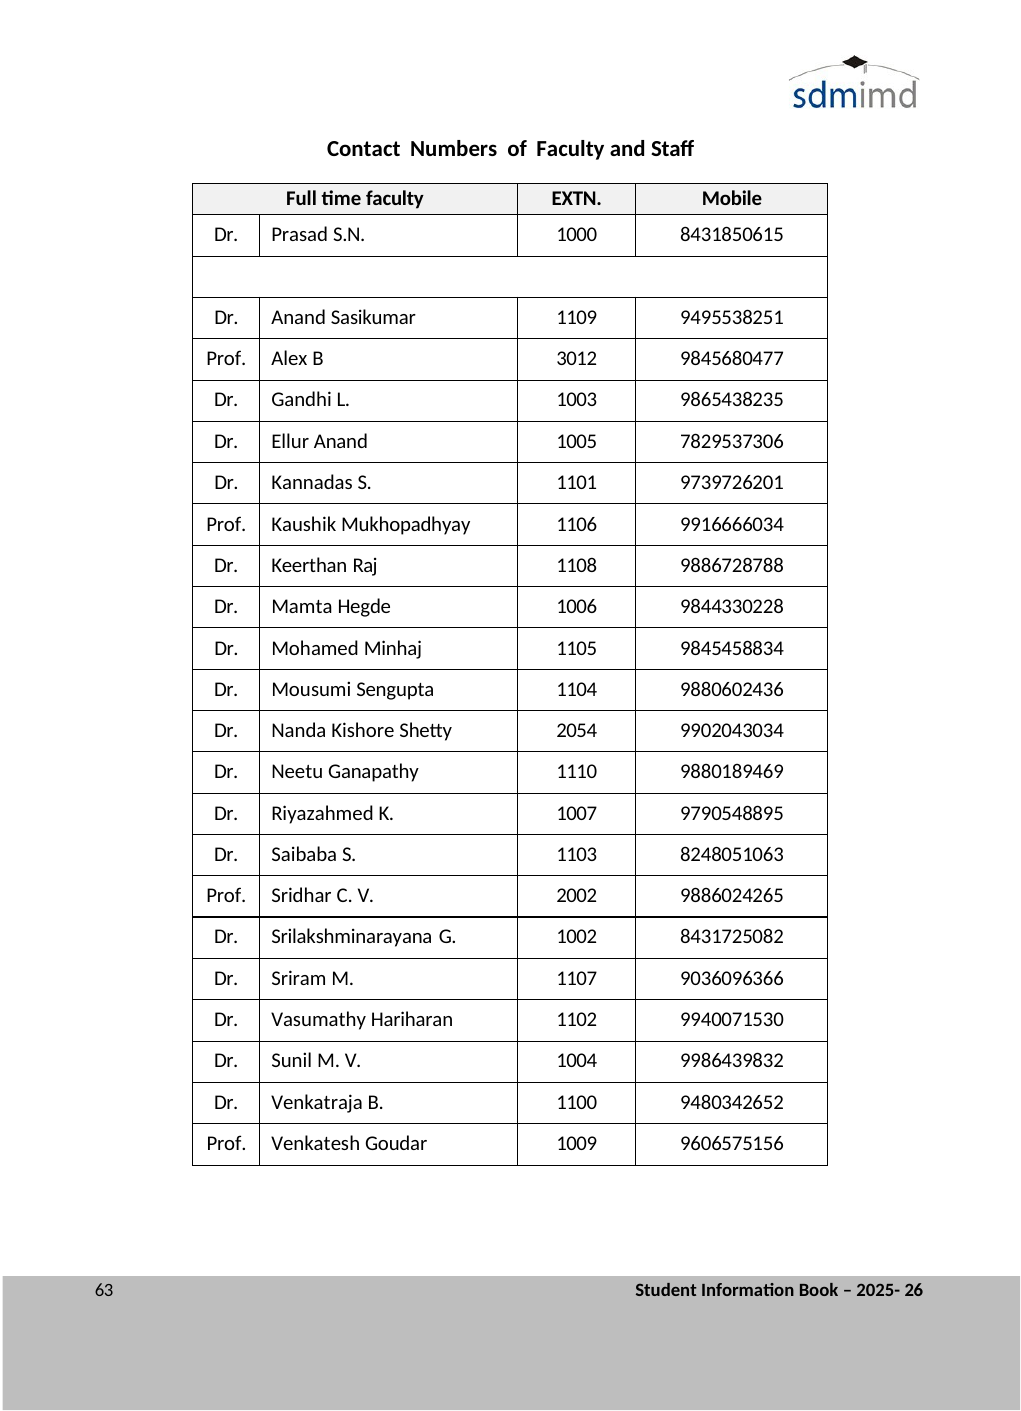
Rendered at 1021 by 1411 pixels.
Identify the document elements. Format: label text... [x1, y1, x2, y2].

table_cell 1108 [518, 546, 635, 586]
table_cell 9865438235 [636, 381, 827, 421]
table_header Full time faculty [193, 184, 517, 214]
table_cell 9606575156 [636, 1124, 827, 1164]
table_cell Saibaba S. [260, 835, 517, 875]
table_cell Prasad S.N. [260, 215, 517, 256]
table_cell Dr. [193, 711, 259, 751]
table_cell 8248051063 [636, 835, 827, 875]
table_cell 9986439832 [636, 1042, 827, 1082]
table_cell Dr. [193, 794, 259, 834]
table_cell 1002 [518, 918, 635, 958]
table_cell Dr. [193, 1000, 259, 1041]
table_cell 1000 [518, 215, 635, 256]
table_cell 9844330228 [636, 587, 827, 627]
table_cell Sunil M. V. [260, 1042, 517, 1082]
table_cell Dr. [193, 587, 259, 627]
table_cell Sriram M. [260, 959, 517, 999]
table_cell 2054 [518, 711, 635, 751]
table_cell Dr. [193, 381, 259, 421]
table_cell Dr. [193, 298, 259, 338]
table_cell 9916666034 [636, 504, 827, 545]
table_cell Alex B [260, 339, 517, 379]
table_cell 1006 [518, 587, 635, 627]
subtitle Contact Numbers of Faculty and Staff [29, 134, 991, 162]
table_cell 9886024265 [636, 876, 827, 916]
table_cell 1106 [518, 504, 635, 545]
table_cell Dr. [193, 959, 259, 999]
table_cell 1105 [518, 628, 635, 669]
table_cell 1110 [518, 752, 635, 792]
table_cell Dr. [193, 670, 259, 710]
table_cell Dr. [193, 463, 259, 503]
table_cell Sridhar C. V. [260, 876, 517, 916]
table_cell Ellur Anand [260, 422, 517, 462]
table_cell 1007 [518, 794, 635, 834]
table_cell Dr. [193, 835, 259, 875]
table_cell 8431725082 [636, 918, 827, 958]
table_cell Mohamed Minhaj [260, 628, 517, 669]
table_cell Prof. [193, 339, 259, 379]
table_cell Dr. [193, 628, 259, 669]
table_cell Riyazahmed K. [260, 794, 517, 834]
table_cell 1004 [518, 1042, 635, 1082]
table_cell Dr. [193, 752, 259, 792]
table_cell Keerthan Raj [260, 546, 517, 586]
table_cell Anand Sasikumar [260, 298, 517, 338]
table_cell Dr. [193, 546, 259, 586]
table_cell 1103 [518, 835, 635, 875]
table_cell Prof. [193, 1124, 259, 1164]
table_cell 1100 [518, 1083, 635, 1123]
table_cell 9902043034 [636, 711, 827, 751]
table_cell Neetu Ganapathy [260, 752, 517, 792]
table_cell Venkatraja B. [260, 1083, 517, 1123]
table_header EXTN. [518, 184, 635, 214]
table_cell Prof. [193, 876, 259, 916]
table_cell Kaushik Mukhopadhyay [260, 504, 517, 545]
table_cell Dr. [193, 1083, 259, 1123]
table_cell 9495538251 [636, 298, 827, 338]
table_cell Dr. [193, 215, 259, 256]
table_cell Vasumathy Hariharan [260, 1000, 517, 1041]
table_cell 9845680477 [636, 339, 827, 379]
table_cell 9036096366 [636, 959, 827, 999]
table_cell Srilakshminarayana G. [260, 918, 517, 958]
table_cell Mamta Hegde [260, 587, 517, 627]
table_cell 1003 [518, 381, 635, 421]
table_cell Dr. [193, 422, 259, 462]
table_cell 9790548895 [636, 794, 827, 834]
table_cell 3012 [518, 339, 635, 379]
table_cell Kannadas S. [260, 463, 517, 503]
table_cell 9845458834 [636, 628, 827, 669]
table_cell Venkatesh Goudar [260, 1124, 517, 1164]
picture [788, 55, 920, 109]
table_cell 9739726201 [636, 463, 827, 503]
table_cell 7829537306 [636, 422, 827, 462]
table_cell Dr. [193, 918, 259, 958]
table_cell 9940071530 [636, 1000, 827, 1041]
table_cell 9880189469 [636, 752, 827, 792]
table_cell 1005 [518, 422, 635, 462]
table_cell Prof. [193, 504, 259, 545]
table_cell 9886728788 [636, 546, 827, 586]
table_cell 1101 [518, 463, 635, 503]
table_cell 1102 [518, 1000, 635, 1041]
table_cell 1109 [518, 298, 635, 338]
table_cell Nanda Kishore Shetty [260, 711, 517, 751]
table_cell Mousumi Sengupta [260, 670, 517, 710]
table_header Mobile [636, 184, 827, 214]
table_cell 9880602436 [636, 670, 827, 710]
table_cell [193, 257, 827, 297]
table_cell 8431850615 [636, 215, 827, 256]
table_cell 2002 [518, 876, 635, 916]
table_cell 1104 [518, 670, 635, 710]
table_cell 1009 [518, 1124, 635, 1164]
table_cell 1107 [518, 959, 635, 999]
table_cell 9480342652 [636, 1083, 827, 1123]
table_cell Dr. [193, 1042, 259, 1082]
table_cell Gandhi L. [260, 381, 517, 421]
